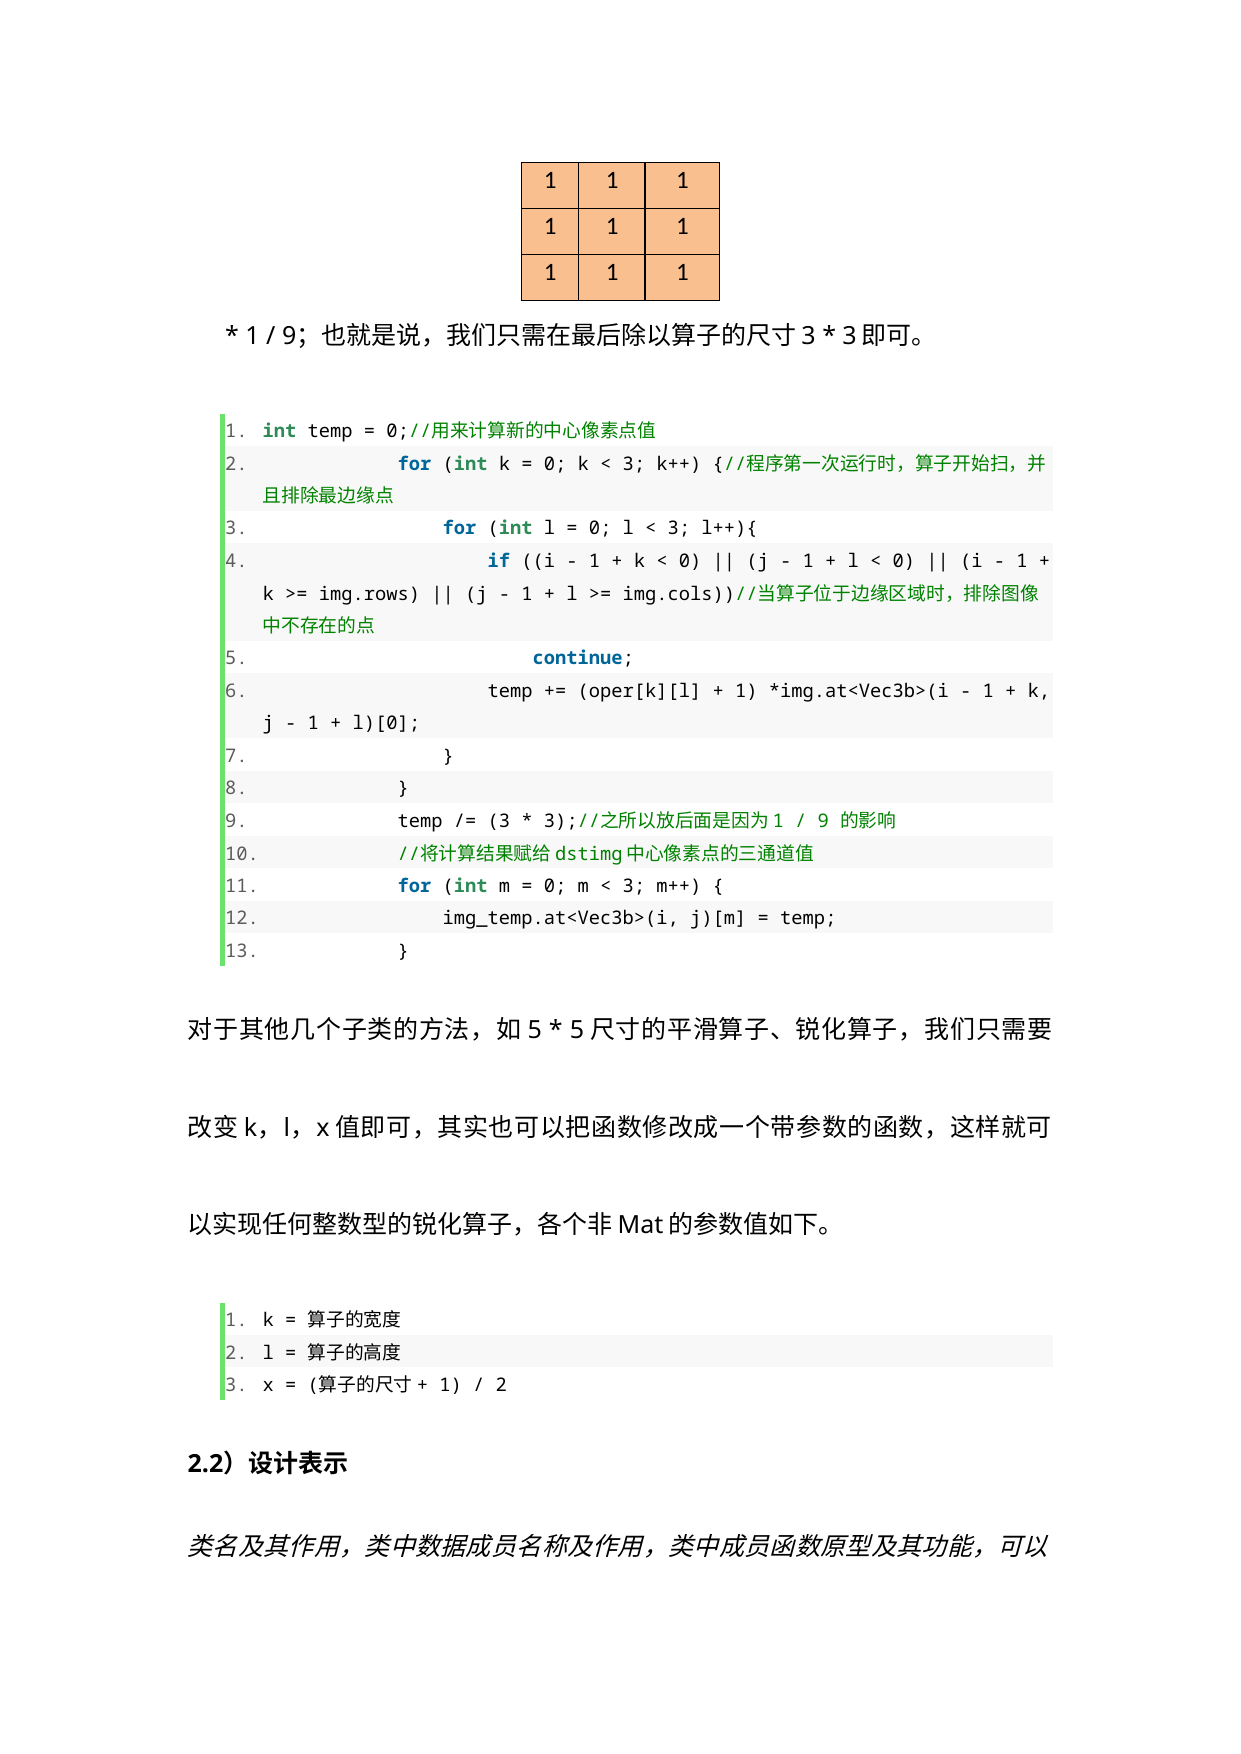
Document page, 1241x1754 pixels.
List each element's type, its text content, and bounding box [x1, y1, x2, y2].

list int temp = 0;//用来计算新的中心像素点值 [220, 413, 1053, 446]
table_cell 1 [579, 209, 644, 254]
list temp /= (3 * 3);//之所以放后面是因为1 / 9 的影响 [225, 803, 1053, 836]
list x = (算子的尺寸 + 1) / 2 [225, 1367, 1053, 1400]
list continue; [225, 641, 1053, 673]
text * 1 / 9；也就是说，我们只需在最后除以算子的尺寸3 * 3即可。 [187, 301, 1053, 366]
list } [225, 738, 1053, 771]
subtitle 2.2）设计表示 [187, 1429, 1053, 1494]
list l = 算子的高度 [225, 1335, 1053, 1367]
list //将计算结果赋给dstimg中心像素点的三通道值 [225, 836, 1053, 868]
table_header 1 [579, 163, 644, 208]
table_cell 1 [522, 209, 578, 254]
list if ((i - 1 + k < 0) || (j - 1 + l < 0) || (i - 1 + k >= img.rows) || (j - 1 + l >= img.cols))//当算子位于边缘区域时，排除图像中不存在的点 [225, 543, 1053, 641]
text 对于其他几个子类的方法，如5 * 5尺寸的平滑算子、锐化算子，我们只需要改变k，l，x值即可，其实也可以把函数修改成一个带参数的函数，这样就可以实现任何整数型的锐化算子，各个非Mat的参数值如下。 [187, 995, 1053, 1255]
list k = 算子的宽度 [220, 1302, 1053, 1335]
list } [225, 933, 1053, 966]
list for (int l = 0; l < 3; l++){ [225, 511, 1053, 543]
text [187, 1512, 1053, 1577]
list temp += (oper[k][l] + 1) *img.at<Vec3b>(i - 1 + k, j - 1 + l)[0]; [225, 673, 1053, 738]
list for (int k = 0; k < 3; k++) {//程序第一次运行时，算子开始扫，并且排除最边缘点 [225, 446, 1053, 511]
list img_temp.at<Vec3b>(i, j)[m] = temp; [225, 901, 1053, 933]
table_cell 1 [646, 209, 719, 254]
table_header 1 [522, 163, 578, 208]
list } [225, 771, 1053, 803]
list for (int m = 0; m < 3; m++) { [225, 868, 1053, 901]
table_cell 1 [579, 255, 644, 300]
table_header 1 [646, 163, 719, 208]
table_cell 1 [646, 255, 719, 300]
table_cell 1 [522, 255, 578, 300]
